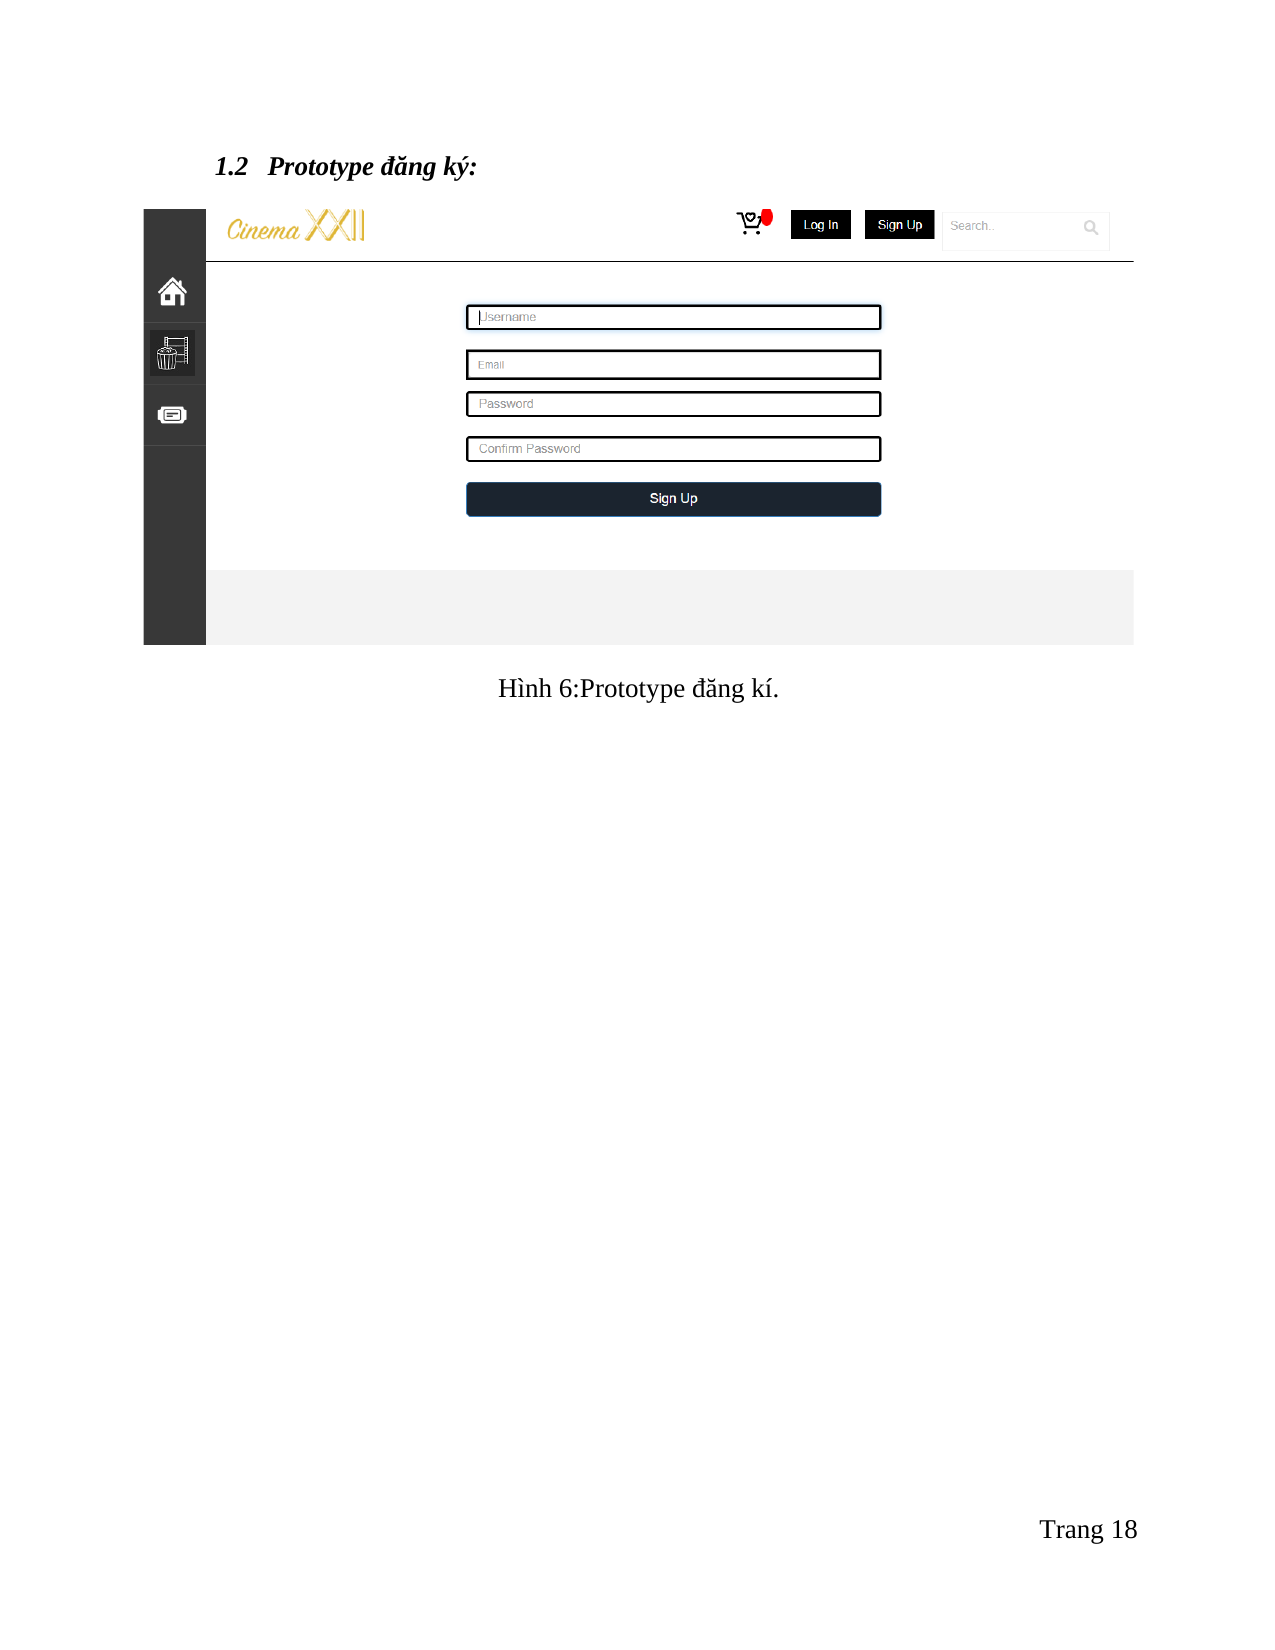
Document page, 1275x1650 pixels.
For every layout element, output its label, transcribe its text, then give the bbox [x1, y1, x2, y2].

subtitle Prototype đăng ký: [214, 150, 1137, 181]
picture [143, 209, 1134, 645]
text Hình 6:Prototype đăng kí. [139, 672, 1137, 703]
